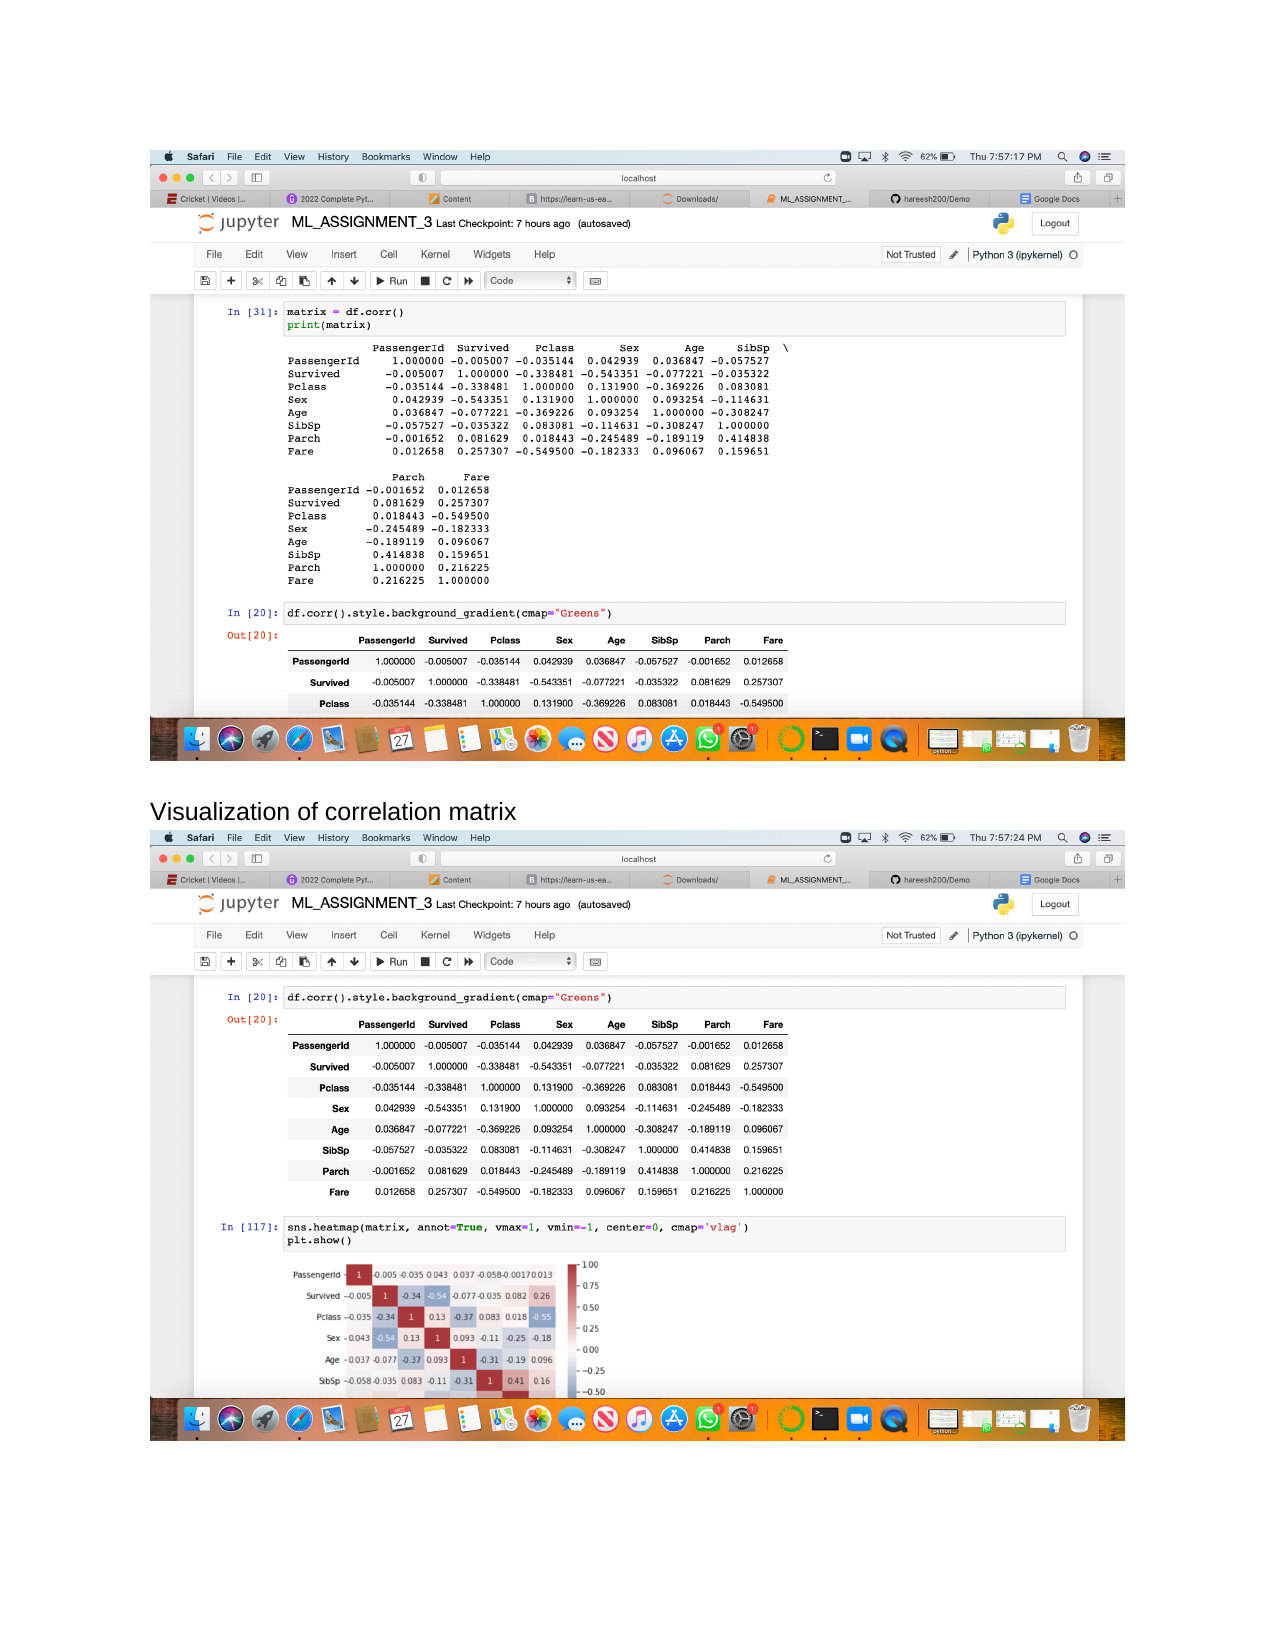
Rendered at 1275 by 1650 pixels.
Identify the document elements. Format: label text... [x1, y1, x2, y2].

picture [150, 830, 1125, 1441]
text Visualization of correlation matrix [150, 797, 1125, 826]
picture [150, 150, 1125, 761]
